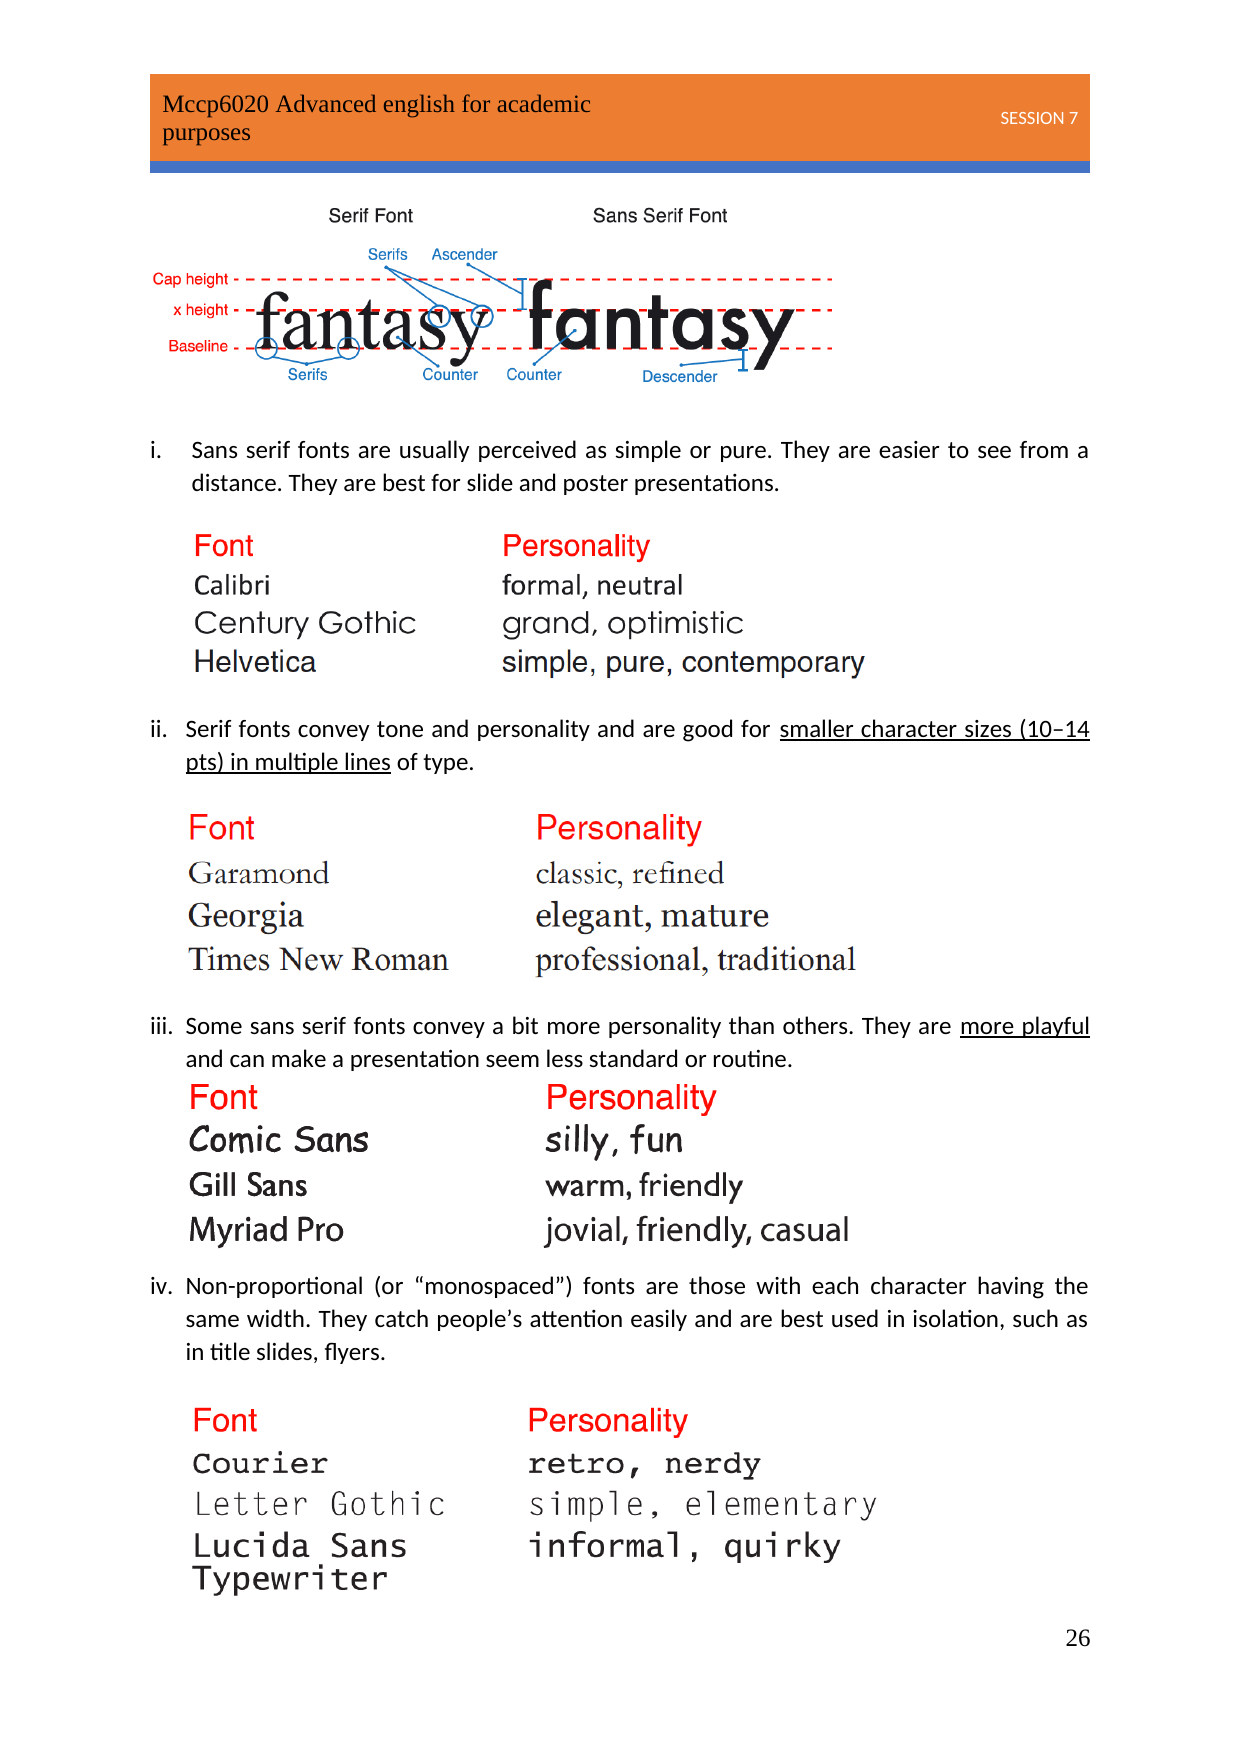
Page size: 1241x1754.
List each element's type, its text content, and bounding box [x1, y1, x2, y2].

list Serif fonts convey tone and personality and are good for smaller character sizes (10–14 pts) in multiple lines of type. [150, 713, 1090, 777]
picture [185, 809, 859, 980]
picture [150, 202, 836, 386]
list Some sans serif fonts convey a bit more personality than others. They are more playful and can make a presentation seem less standard or routine. [150, 1010, 1090, 1074]
list Non-proportional (or “monospaced”) fonts are those with each character having the same width. They catch people’s attention easily and are best used in isolation, such as in title slides, flyers. [150, 1270, 1090, 1367]
picture [185, 1399, 880, 1598]
list Sans serif fonts are usually perceived as simple or pure. They are easier to see from a distance. They are best for slide and poster presentations. [150, 434, 1090, 498]
picture [185, 1076, 858, 1252]
picture [191, 531, 868, 683]
